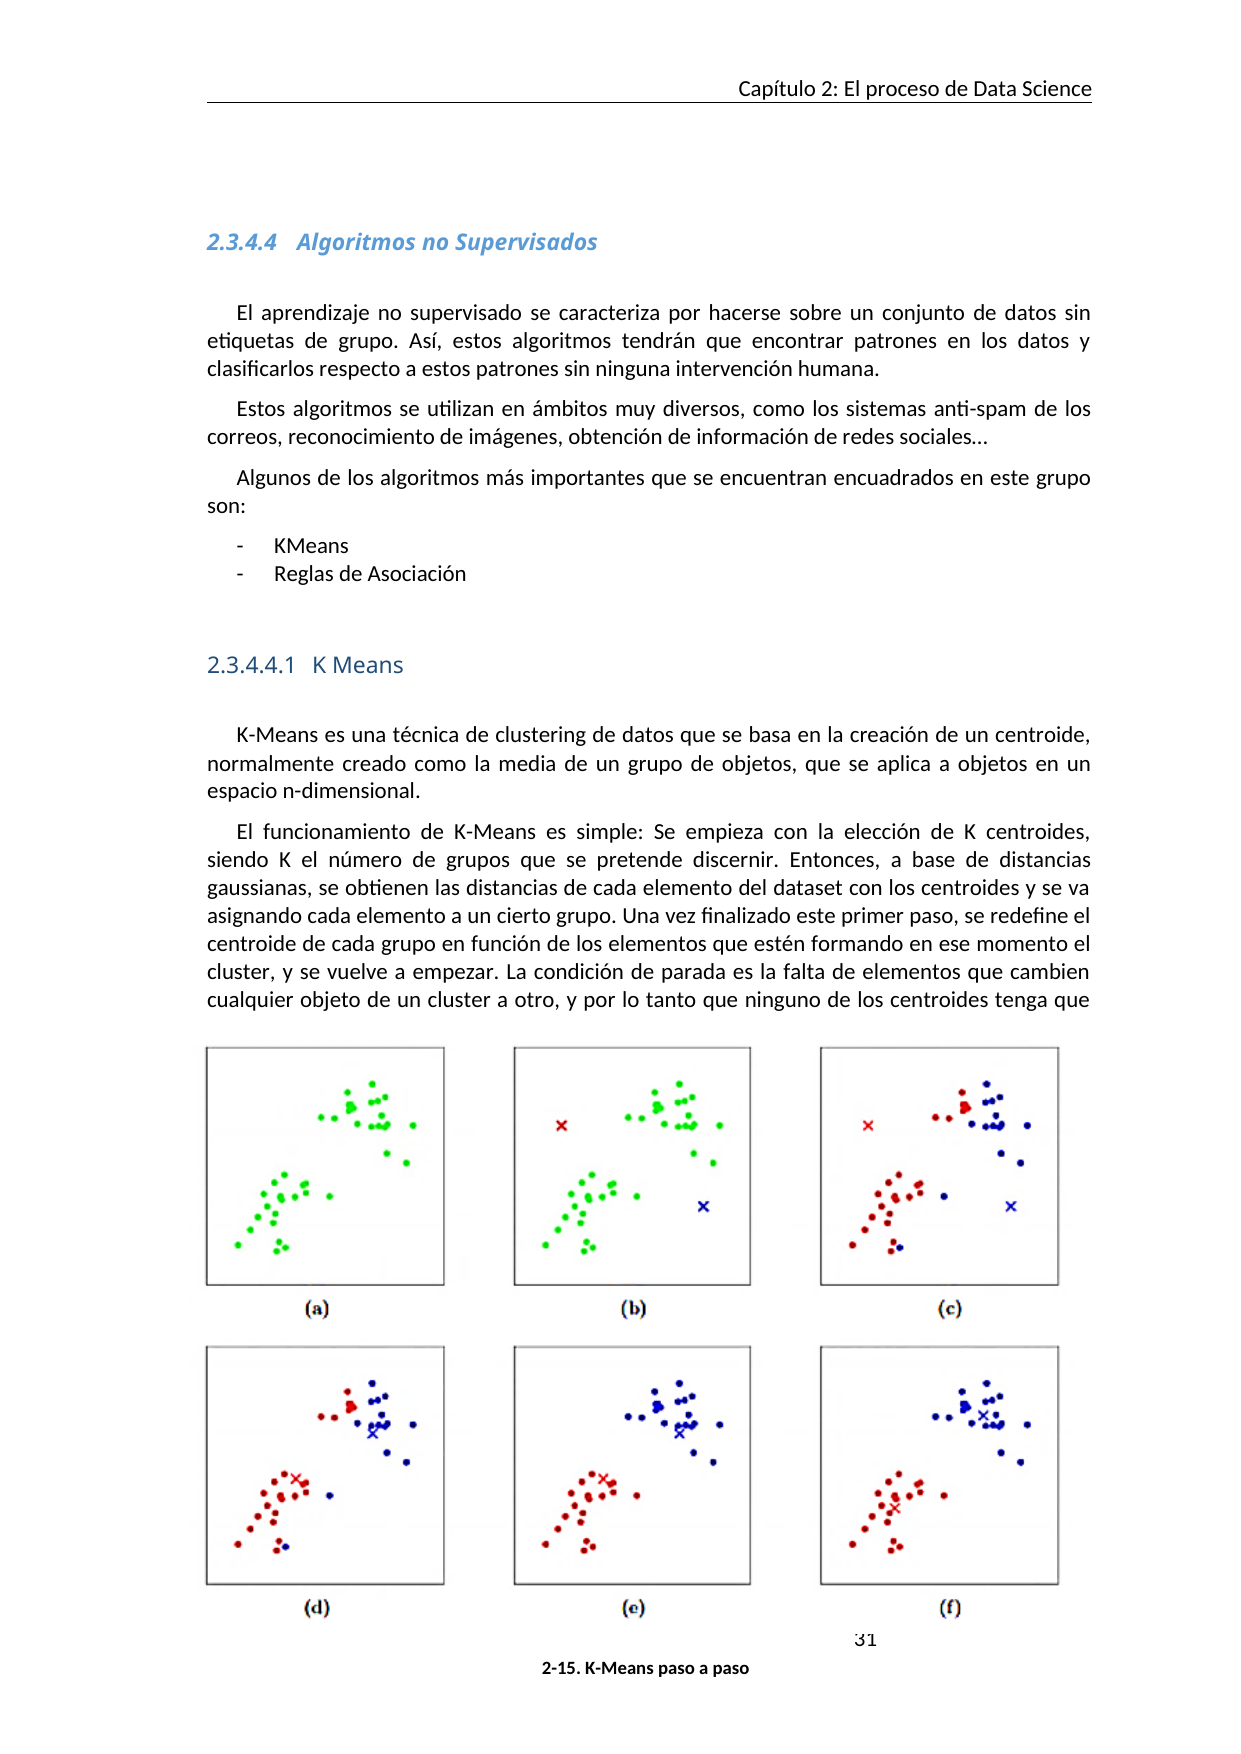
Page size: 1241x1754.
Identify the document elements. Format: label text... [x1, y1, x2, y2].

list KMeans [236, 531, 1092, 559]
text El aprendizaje no supervisado se caracteriza por hacerse sobre un conjunto de datos sin etiquetas de grupo. Así, estos algoritmos tendrán que encontrar patrones en los datos y clasificarlos respecto a estos patrones sin ninguna intervención humana. [207, 298, 1092, 382]
text Algunos de los algoritmos más importantes que se encuentran encuadrados en este grupo son: [207, 463, 1092, 519]
list Reglas de Asociación [236, 559, 1092, 587]
text El funcionamiento de K-Means es simple: Se empieza con la elección de K centroides, siendo K el número de grupos que se pretende discernir. Entonces, a base de distancias gaussianas, se obtienen las distancias de cada elemento del dataset con los centroides y se va asignando cada elemento a un cierto grupo. Una vez finalizado este primer paso, se redefine el centroide de cada grupo en función de los elementos que estén formando en ese momento el cluster, y se vuelve a empezar. La condición de parada es la falta de elementos que cambien cualquier objeto de un cluster a otro, y por lo tanto que ninguno de los centroides tenga que cambiar su posición. Para evitar costes computacionales innecesarios, en datasets extremadamente grandes se puede aplicar una parada cuando menos de un 1% de los puntos hagan cambios, de tal manera que no se tengan que recalcular ni las distancias ni los centroides y, por lo tanto, evitar iteraciones no necesarias en el algoritmo. [207, 817, 1092, 1013]
picture [187, 1035, 1074, 1634]
text Estos algoritmos se utilizan en ámbitos muy diversos, como los sistemas anti-spam de los correos, reconocimiento de imágenes, obtención de información de redes sociales… [207, 394, 1092, 450]
subtitle Algoritmos no Supervisados [207, 226, 1092, 257]
subtitle K Means [207, 649, 1092, 680]
text K-Means es una técnica de clustering de datos que se basa en la creación de un centroide, normalmente creado como la media de un grupo de objetos, que se aplica a objetos en un espacio n-dimensional. [207, 721, 1092, 805]
